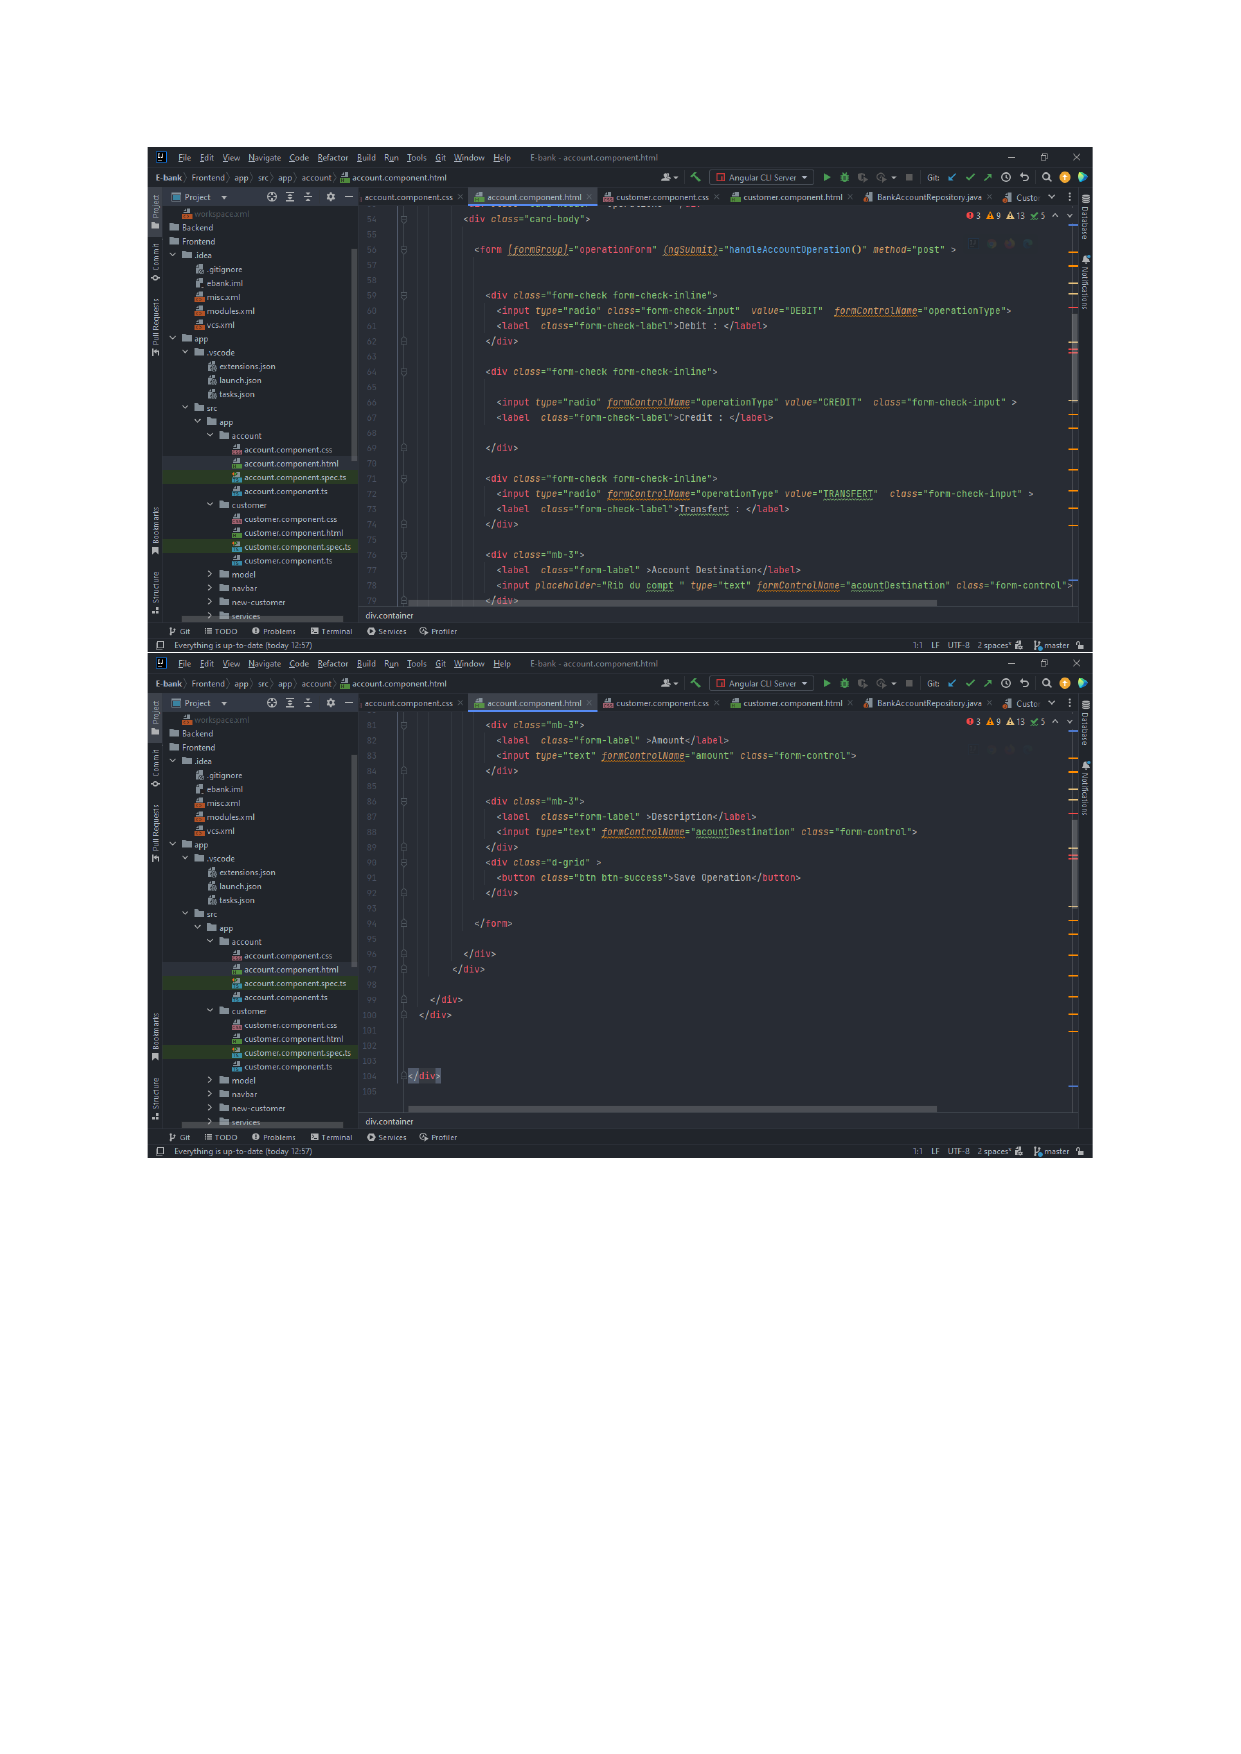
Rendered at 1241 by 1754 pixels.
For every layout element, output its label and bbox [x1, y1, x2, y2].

picture [147, 147, 1093, 652]
picture [147, 653, 1093, 1158]
